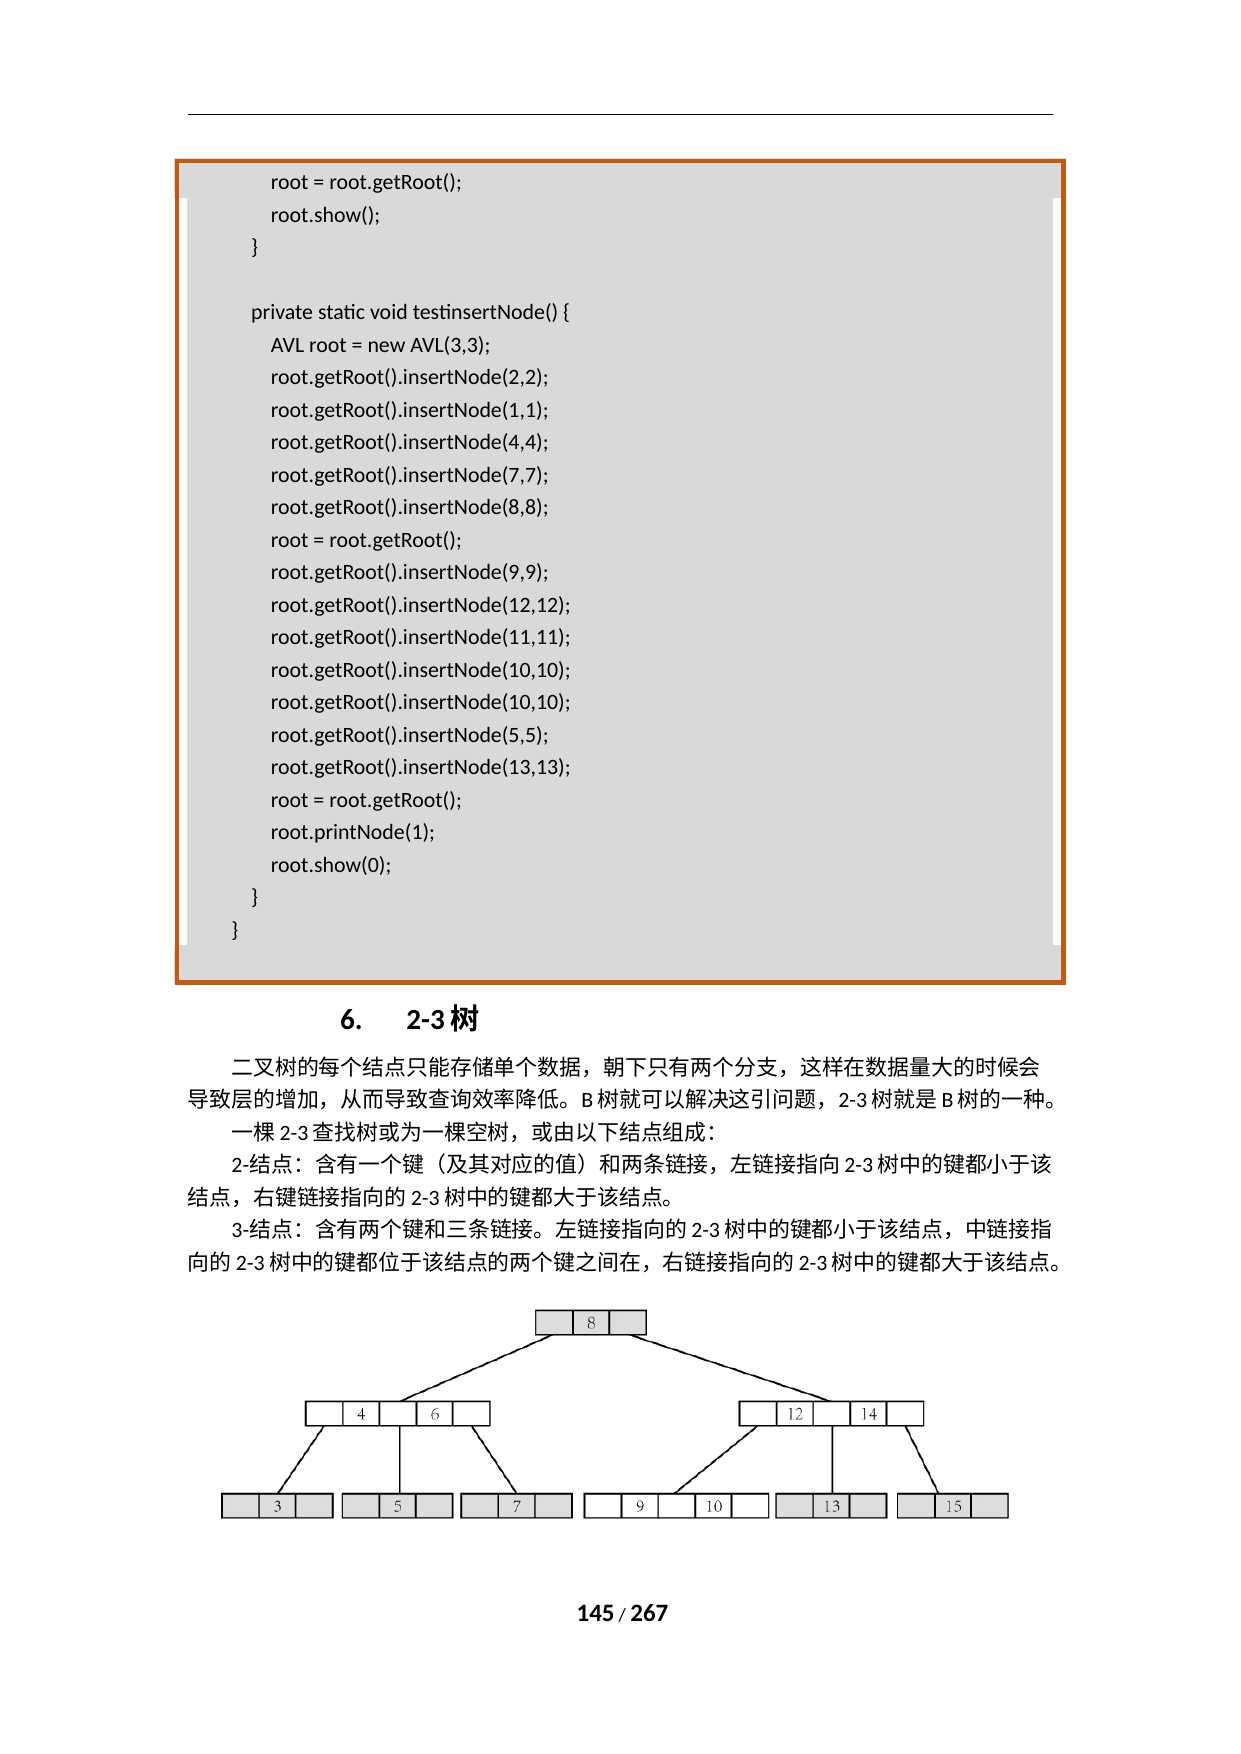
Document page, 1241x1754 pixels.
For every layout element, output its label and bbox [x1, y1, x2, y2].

picture [187, 1283, 1053, 1563]
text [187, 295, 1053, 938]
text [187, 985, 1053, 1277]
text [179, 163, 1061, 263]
